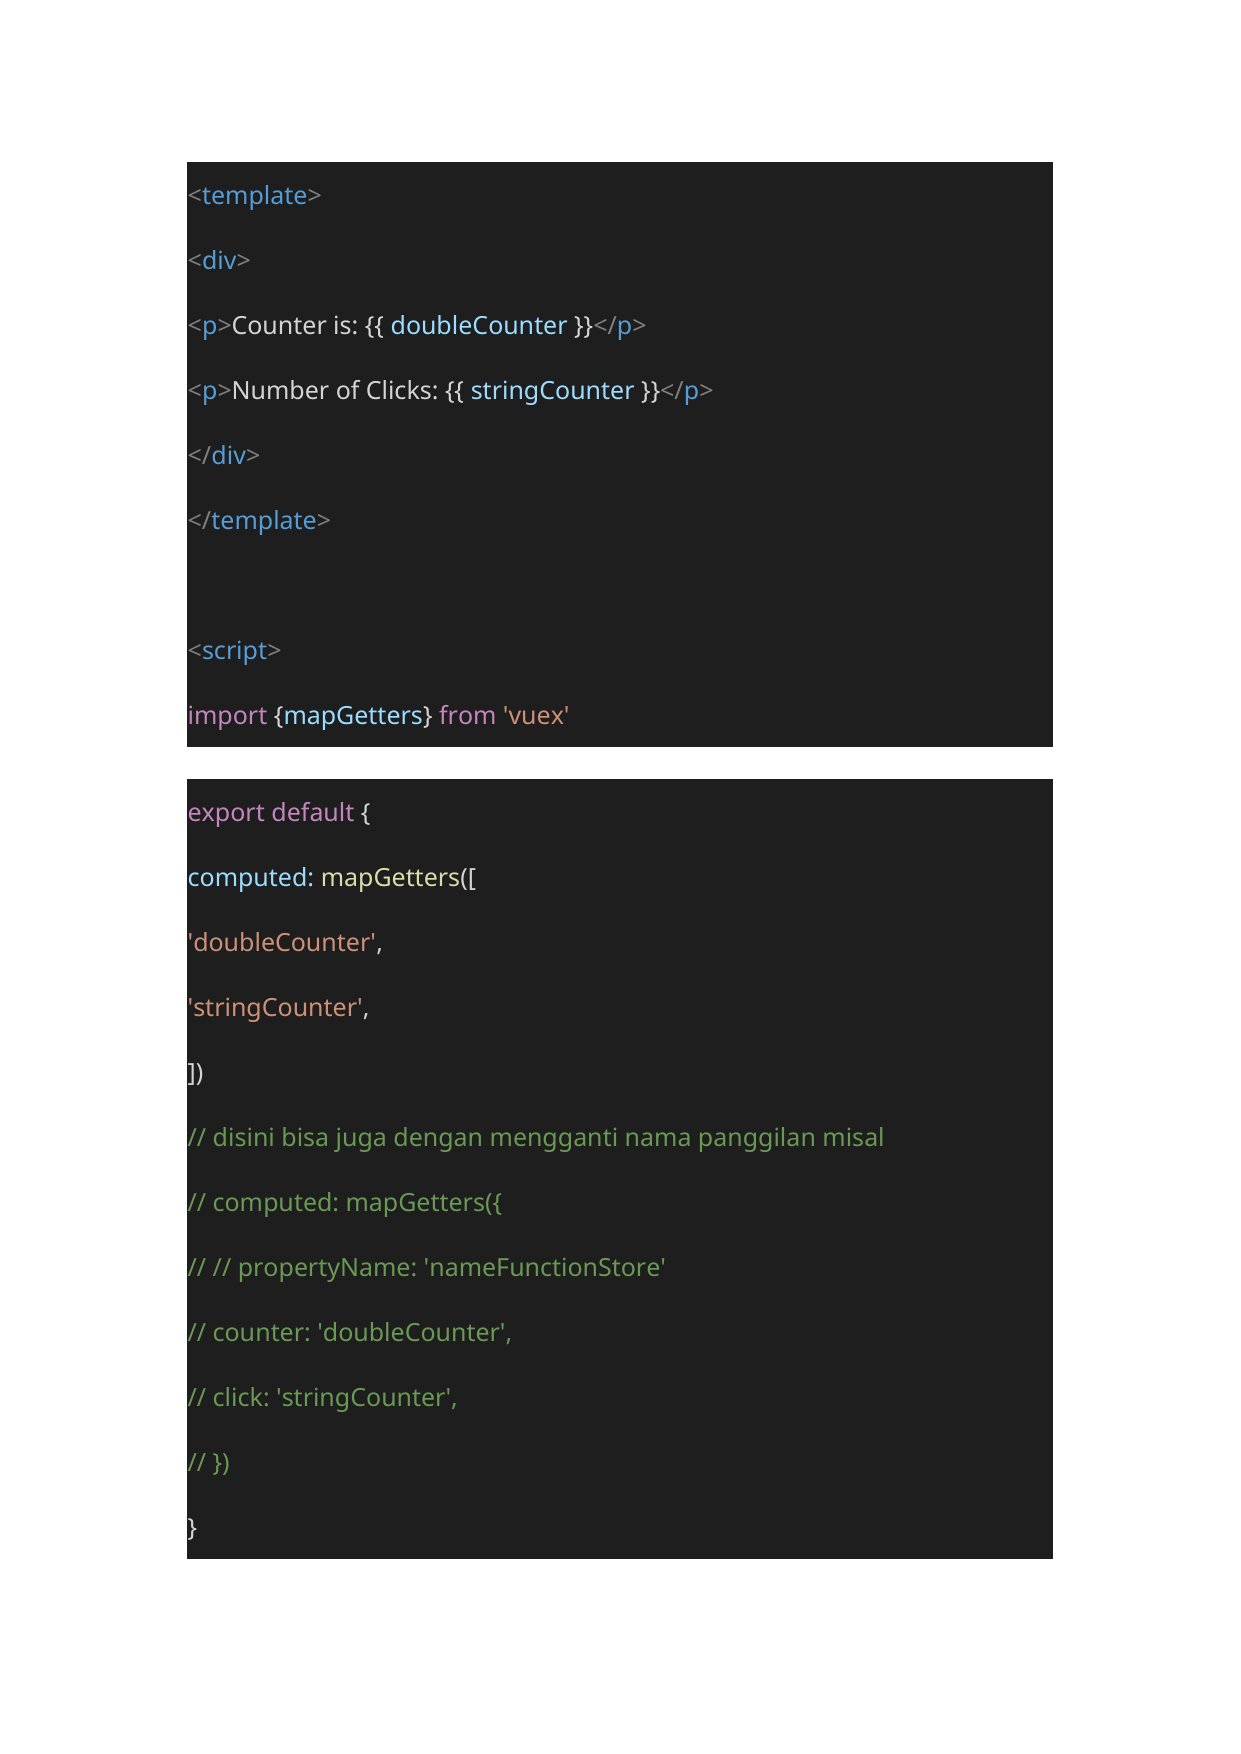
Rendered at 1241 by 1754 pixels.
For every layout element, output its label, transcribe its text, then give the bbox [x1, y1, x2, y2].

text import {mapGetters} from 'vuex' [187, 682, 1053, 747]
text export default { [187, 779, 1053, 844]
text // disini bisa juga dengan mengganti nama panggilan misal [187, 1104, 1053, 1169]
text // counter: 'doubleCounter', [187, 1299, 1053, 1364]
text // // propertyName: 'nameFunctionStore' [187, 1234, 1053, 1299]
text 'stringCounter', [187, 974, 1053, 1039]
text <p>Number of Clicks: {{ stringCounter }}</p> [187, 357, 1053, 422]
text <template> [187, 162, 1053, 227]
text // }) [187, 1429, 1053, 1494]
text computed: mapGetters([ [187, 844, 1053, 909]
text 'doubleCounter', [187, 909, 1053, 974]
text // computed: mapGetters({ [187, 1169, 1053, 1234]
text // click: 'stringCounter', [187, 1364, 1053, 1429]
text </template> [187, 487, 1053, 552]
text } [187, 1494, 1053, 1559]
text ]) [187, 1039, 1053, 1104]
text <p>Counter is: {{ doubleCounter }}</p> [187, 292, 1053, 357]
text </div> [187, 422, 1053, 487]
text <div> [187, 227, 1053, 292]
text <script> [187, 617, 1053, 682]
